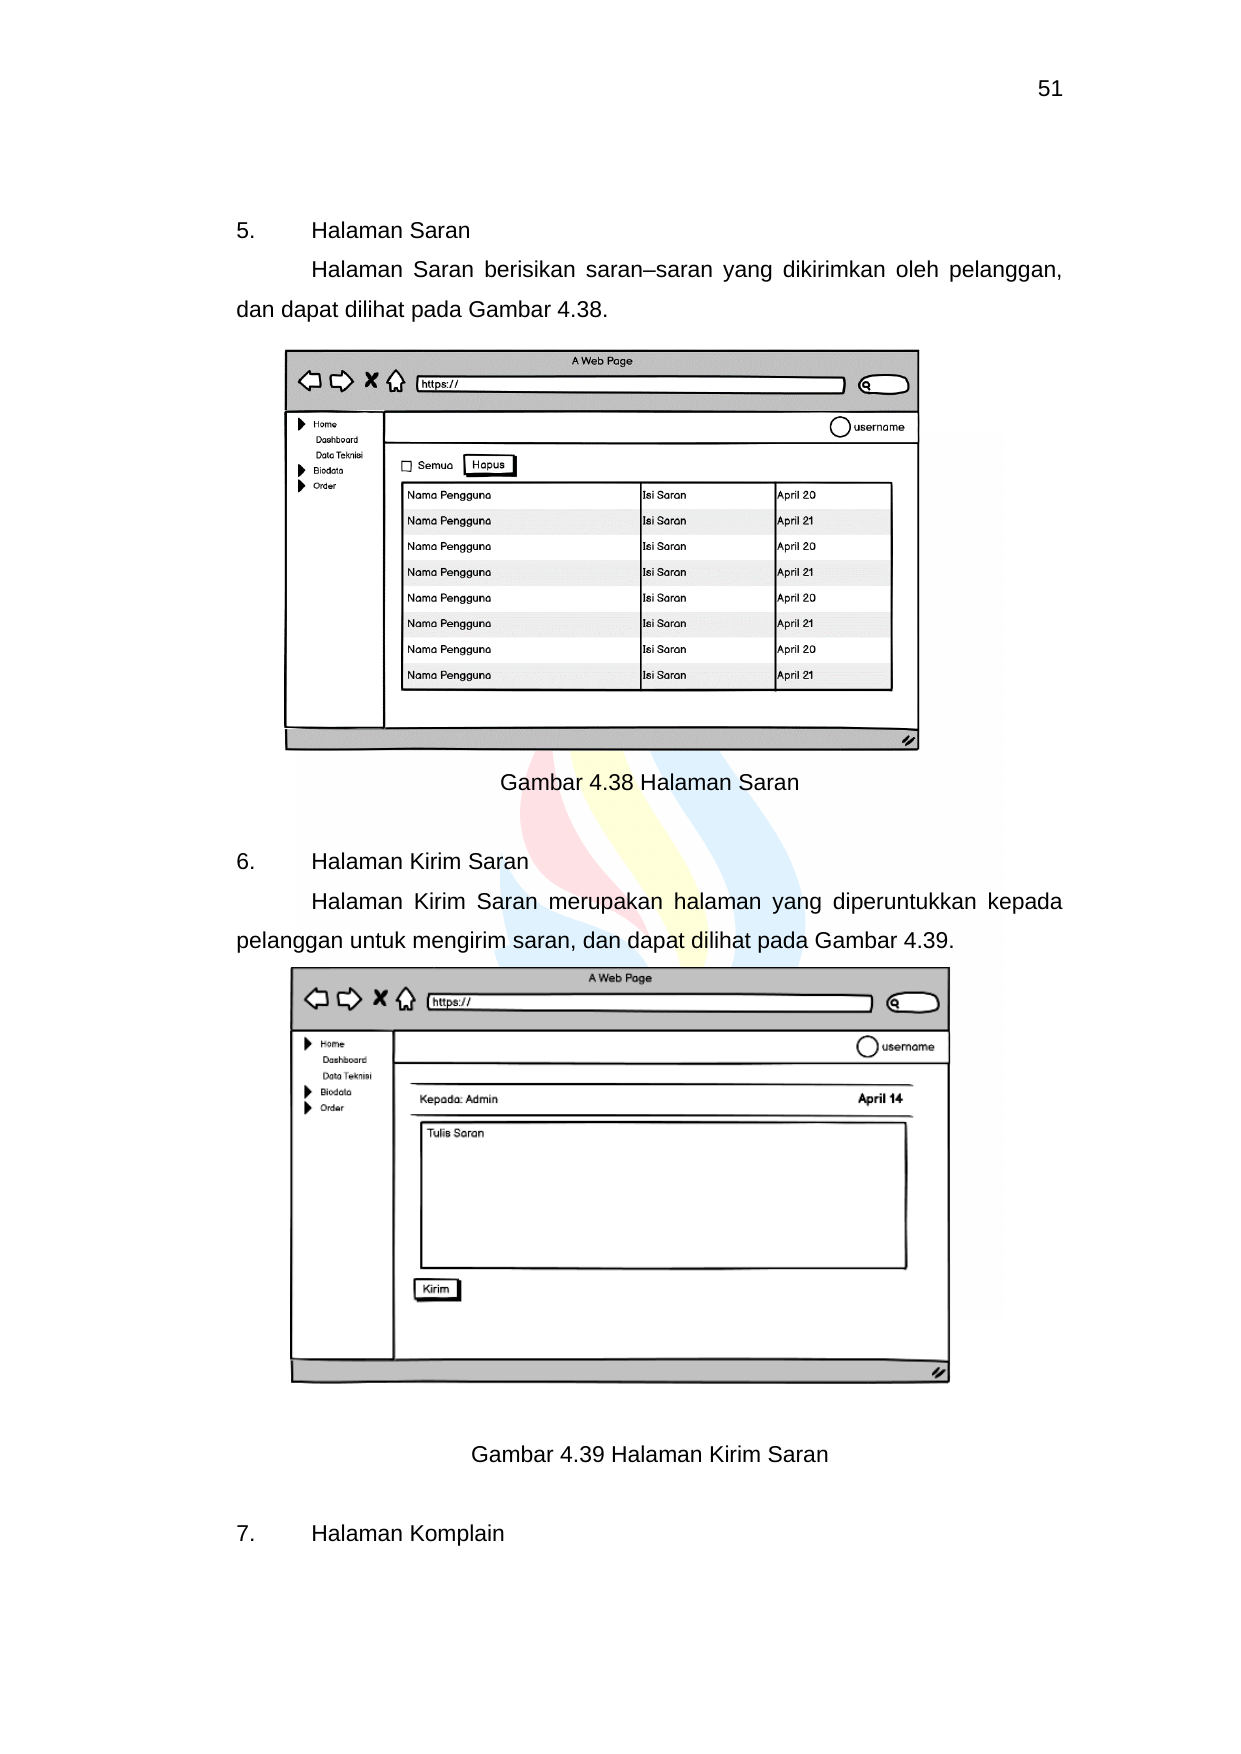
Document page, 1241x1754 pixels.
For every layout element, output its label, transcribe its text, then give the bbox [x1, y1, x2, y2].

picture [290, 967, 951, 1384]
list Halaman Saran [236, 217, 1063, 243]
list Halaman Komplain [236, 1519, 1063, 1546]
list Halaman Kirim Saran [236, 848, 1063, 875]
text Halaman Saran berisikan saran–saran yang dikirimkan oleh pelanggan, dan dapat dilihat pada Gambar 4.38. [236, 256, 1063, 322]
text Gambar 4.39 Halaman Kirim Saran [236, 1441, 1063, 1467]
list Halaman Kirim Saran merupakan halaman yang diperuntukkan kepada pelanggan untuk mengirim saran, dan dapat dilihat pada Gambar 4.39. [236, 888, 1063, 954]
text Gambar 4.38 Halaman Saran [236, 769, 1063, 796]
picture [284, 349, 920, 751]
